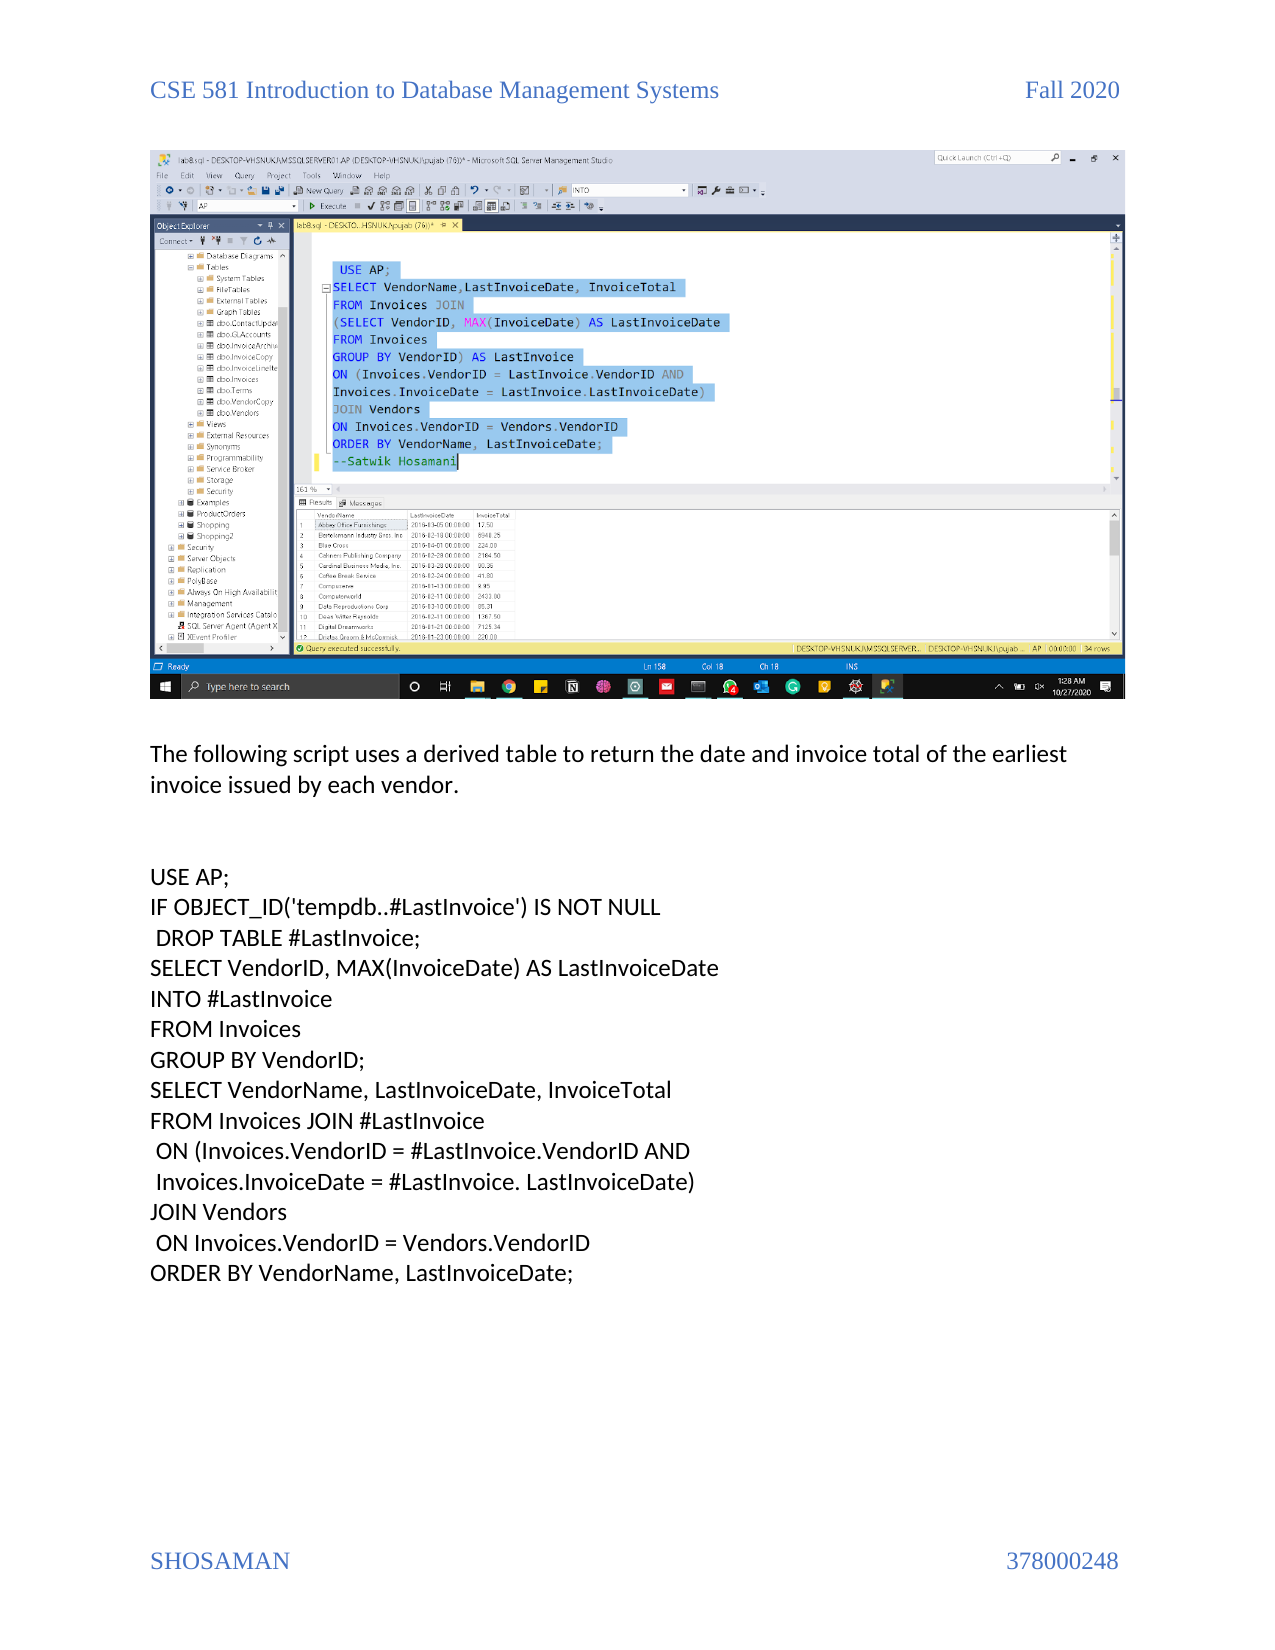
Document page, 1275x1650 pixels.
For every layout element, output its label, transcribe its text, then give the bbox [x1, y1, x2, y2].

list The following script uses a derived table to return the date and invoice total of the earliest [150, 739, 1111, 769]
text GROUP BY VendorID; [150, 1044, 1125, 1074]
text invoice issued by each vendor. [150, 769, 1125, 800]
text USE AP; [150, 861, 1125, 891]
text SELECT VendorName, LastInvoiceDate, InvoiceTotal [150, 1074, 1125, 1105]
text SELECT VendorID, MAX(InvoiceDate) AS LastInvoiceDate [150, 952, 1125, 983]
text IF OBJECT_ID('tempdb..#LastInvoice') IS NOT NULL [150, 891, 1125, 922]
text FROM Invoices [150, 1013, 1125, 1044]
text FROM Invoices JOIN #LastInvoice [150, 1105, 1125, 1135]
text ON (Invoices.VendorID = #LastInvoice.VendorID AND [150, 1135, 1125, 1166]
picture [150, 150, 1125, 699]
text Invoices.InvoiceDate = #LastInvoice. LastInvoiceDate) [150, 1166, 1125, 1196]
text DROP TABLE #LastInvoice; [150, 922, 1125, 952]
text JOIN Vendors [150, 1196, 1125, 1227]
text INTO #LastInvoice [150, 983, 1125, 1013]
text ORDER BY VendorName, LastInvoiceDate; [150, 1257, 1125, 1288]
text ON Invoices.VendorID = Vendors.VendorID [150, 1227, 1125, 1257]
